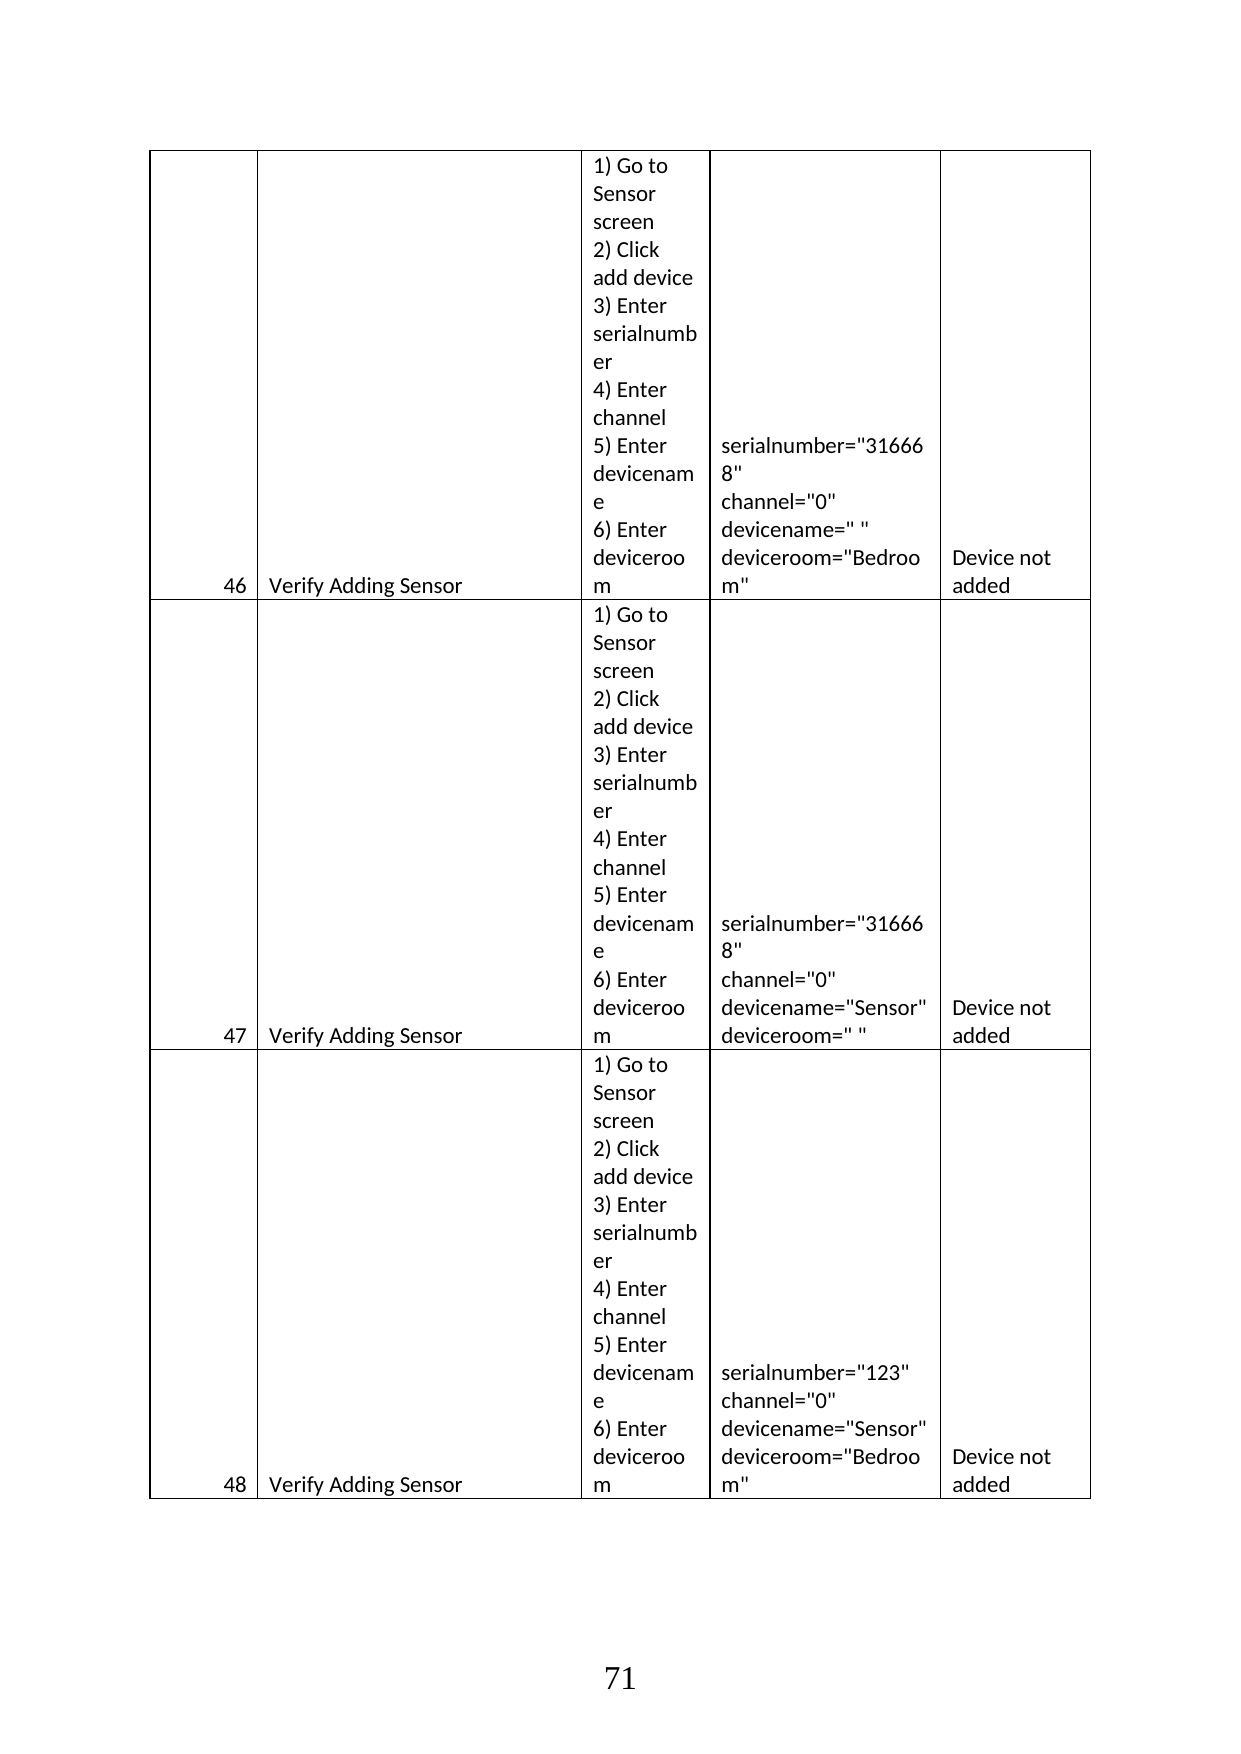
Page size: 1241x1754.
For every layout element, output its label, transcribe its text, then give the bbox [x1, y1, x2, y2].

table_cell Device not added [941, 151, 1090, 599]
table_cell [582, 151, 709, 599]
table_cell Device not added [941, 600, 1090, 1049]
table_cell serialnumber="316668" channel="0" devicename=" " deviceroom="Bedroom" [711, 151, 940, 599]
table_cell Device not added [941, 1050, 1090, 1498]
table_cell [258, 151, 581, 599]
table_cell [582, 1050, 709, 1498]
table_cell 46 [151, 151, 257, 599]
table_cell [258, 1050, 581, 1498]
table_cell Verify Adding Sensor [258, 600, 581, 1049]
table_cell 48 [151, 1050, 257, 1498]
table_cell serialnumber="316668" channel="0" devicename="Sensor" deviceroom=" " [711, 600, 940, 1049]
table_cell serialnumber="123" channel="0" devicename="Sensor" deviceroom="Bedroom" [711, 1050, 940, 1498]
table_cell 47 [151, 600, 257, 1049]
table_cell 1) Go to Sensor screen 2) Click add device 3) Enter serialnumber 4) Enter channel 5) Enter devicename 6) Enter deviceroom [582, 600, 709, 1049]
